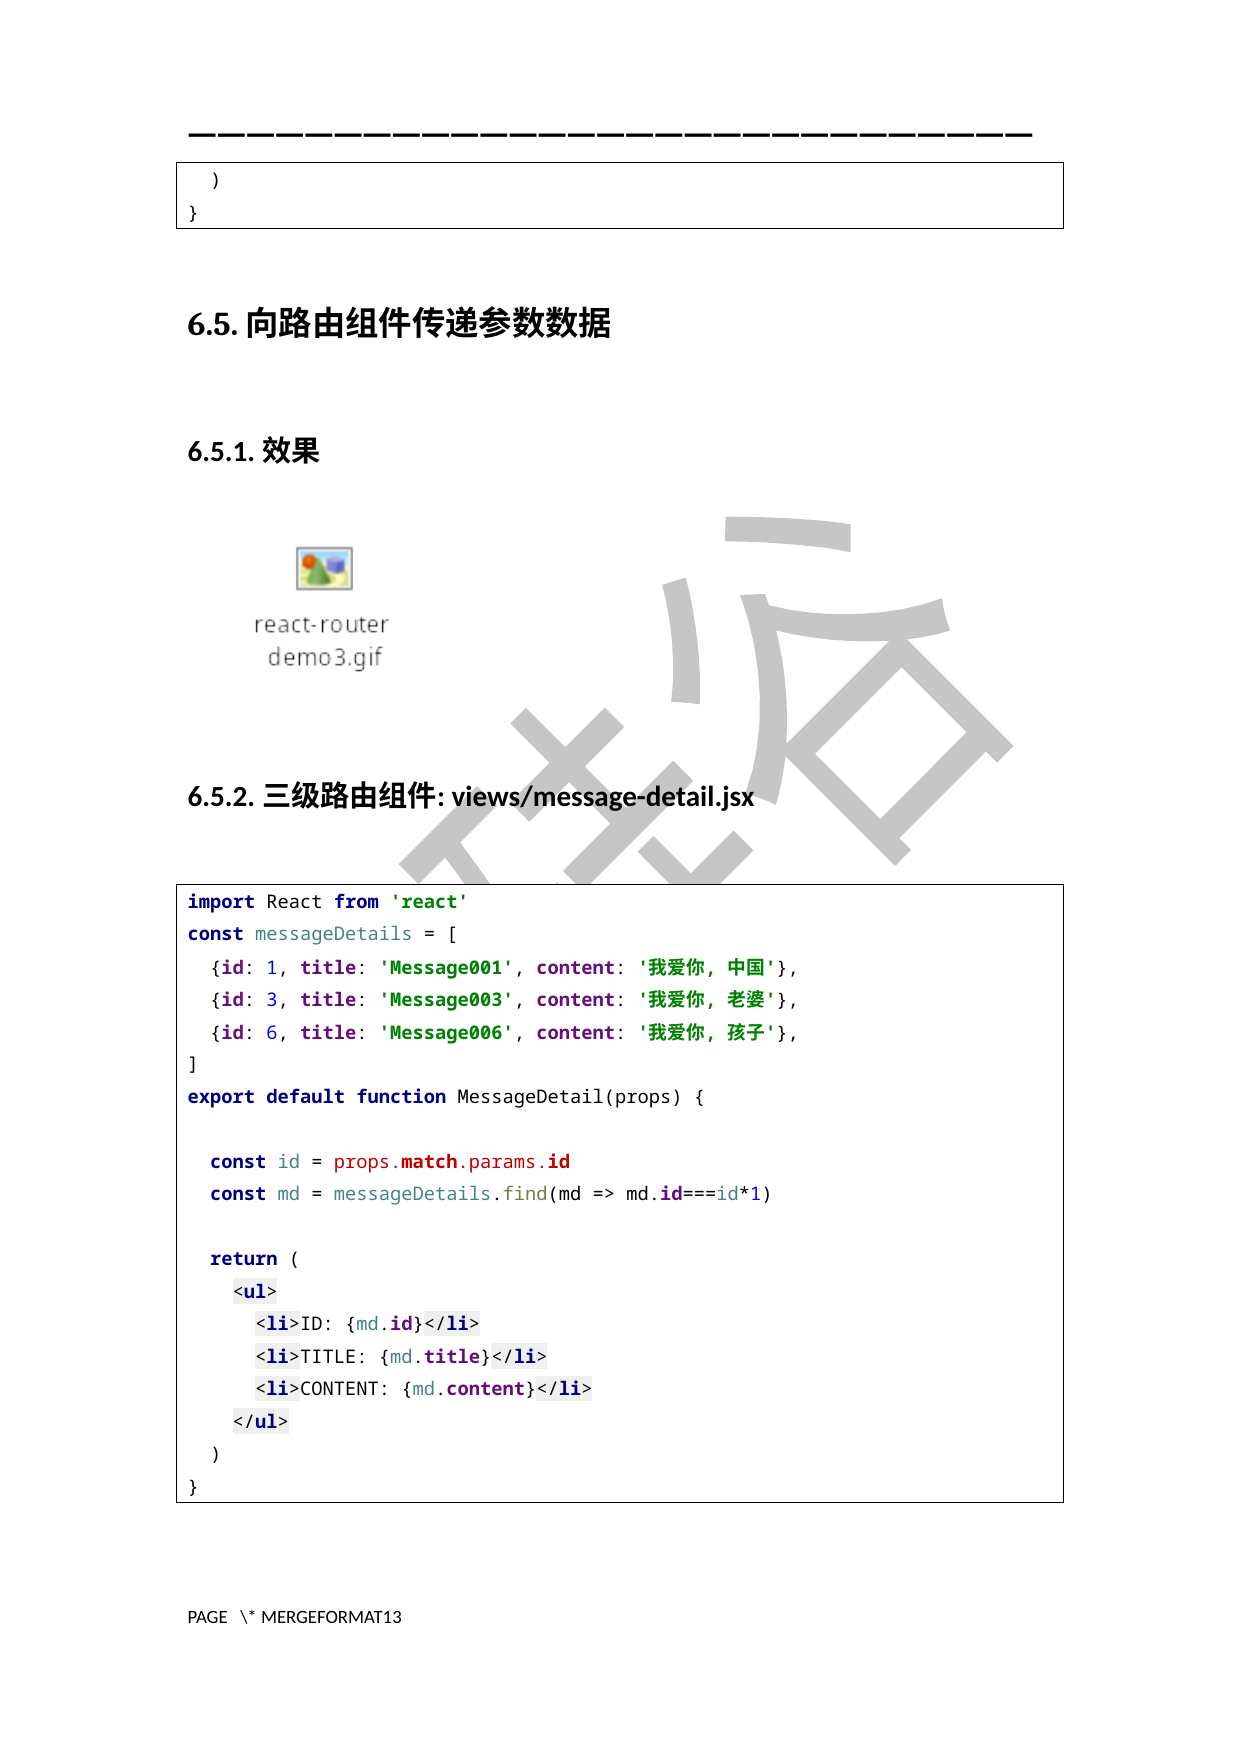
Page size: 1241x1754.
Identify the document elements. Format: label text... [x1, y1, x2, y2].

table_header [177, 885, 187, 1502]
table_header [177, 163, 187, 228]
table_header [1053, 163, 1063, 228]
subtitle 6.5. 向路由组件传递参数数据 [187, 289, 1053, 354]
subtitle 6.5.1. 效果 [187, 416, 1053, 481]
subtitle 6.5.2. 三级路由组件: views/message-detail.jsx [187, 761, 1053, 826]
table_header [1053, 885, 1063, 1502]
